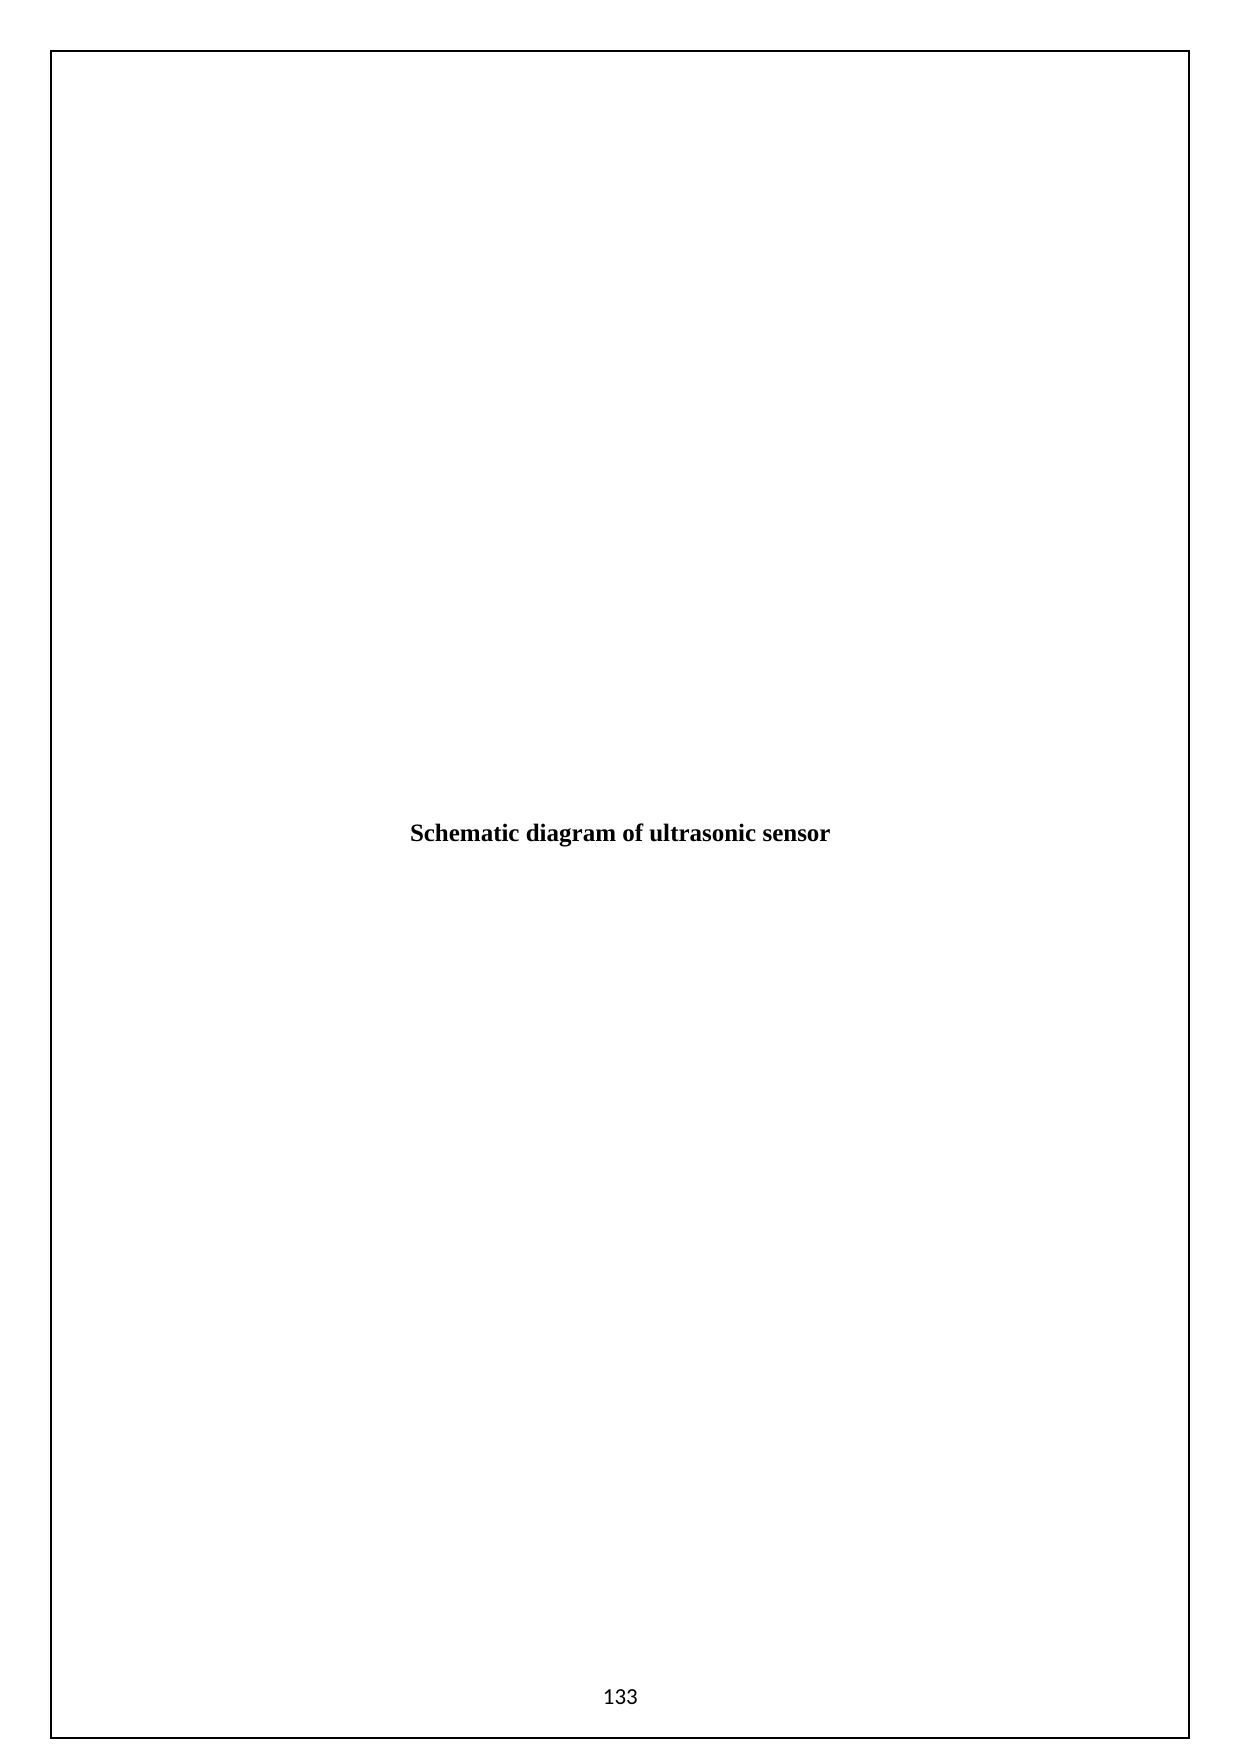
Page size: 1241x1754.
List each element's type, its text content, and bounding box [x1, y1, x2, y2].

text Schematic diagram of ultrasonic sensor [150, 818, 1090, 847]
